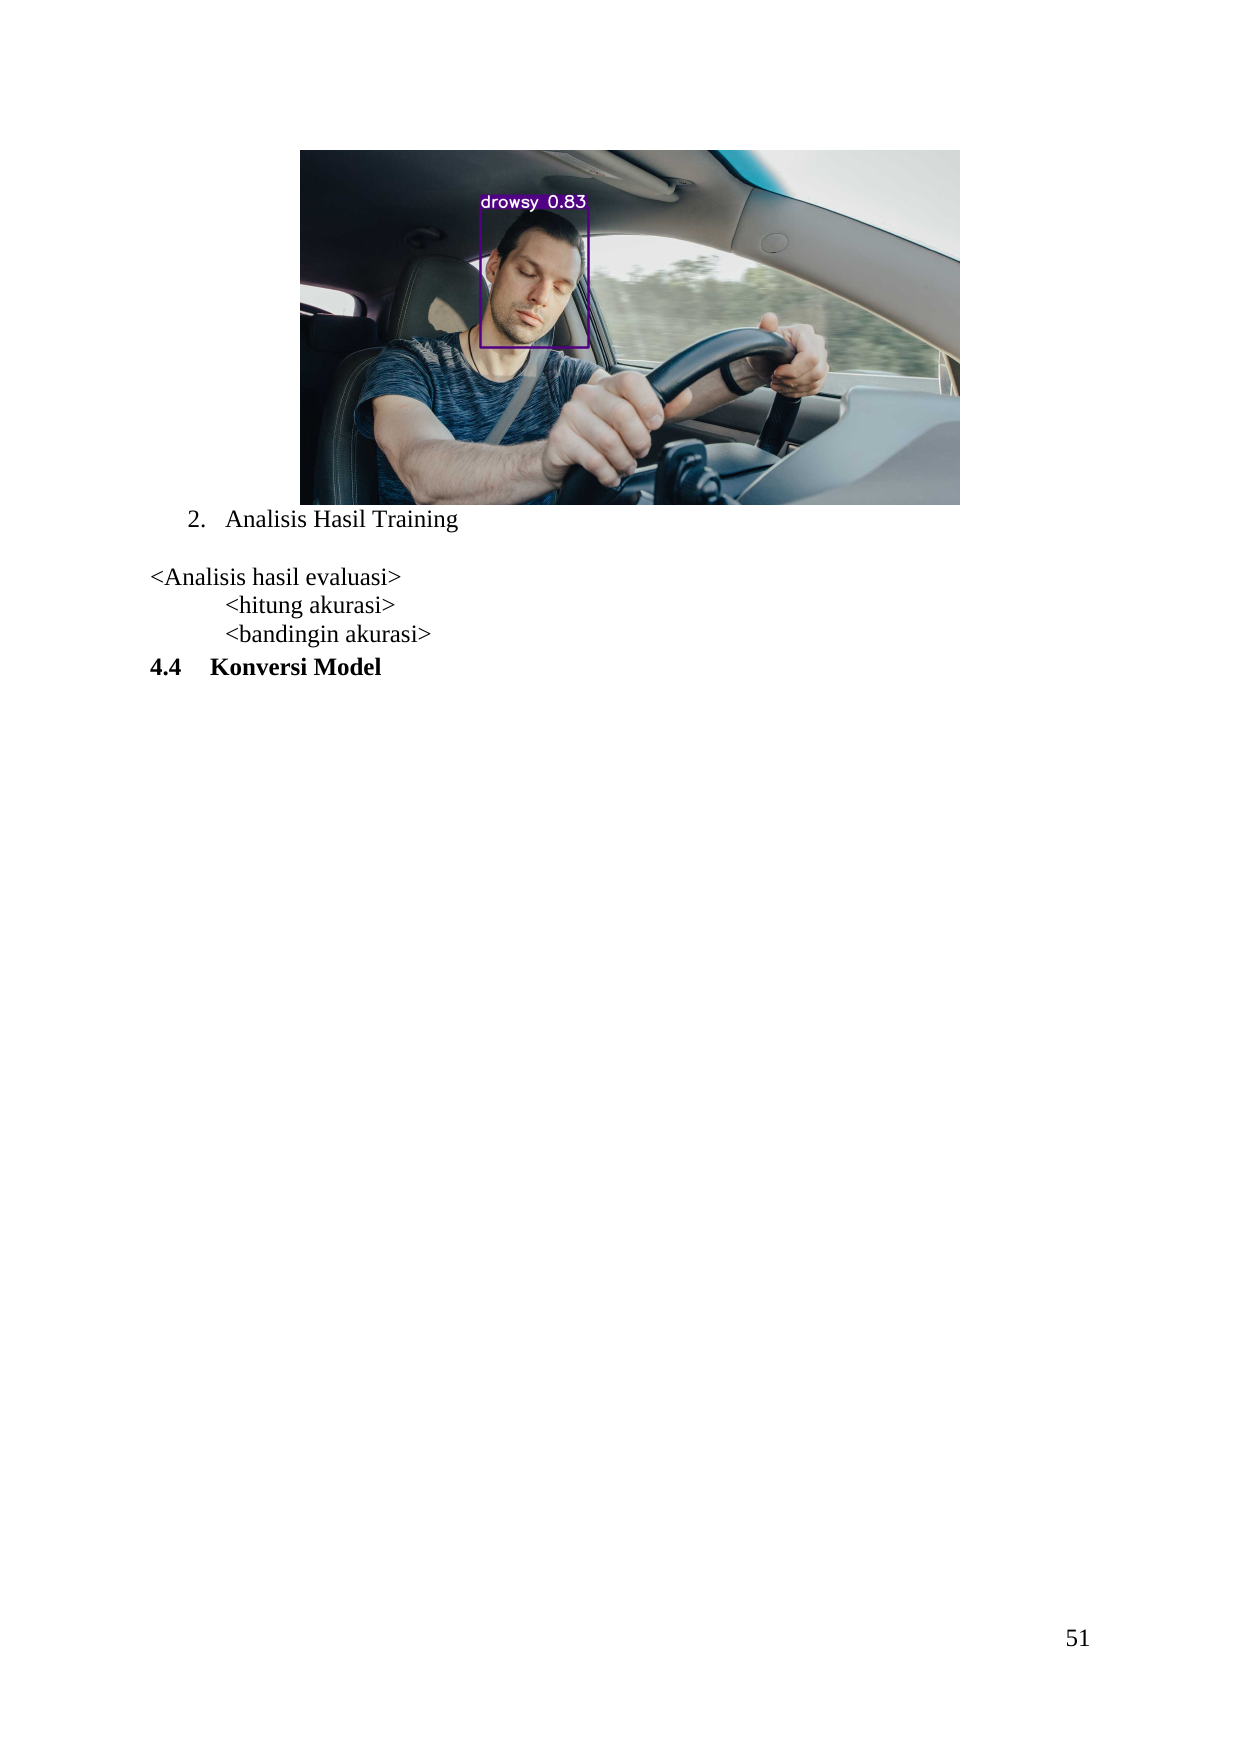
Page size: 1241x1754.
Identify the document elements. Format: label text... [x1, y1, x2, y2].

text <hitung akurasi> [150, 591, 1090, 619]
list Analisis Hasil Training [187, 504, 1090, 533]
text <bandingin akurasi> [150, 619, 1090, 648]
text <Analisis hasil evaluasi> [150, 562, 1090, 591]
subtitle Konversi Model [150, 652, 1090, 681]
picture [300, 150, 960, 505]
